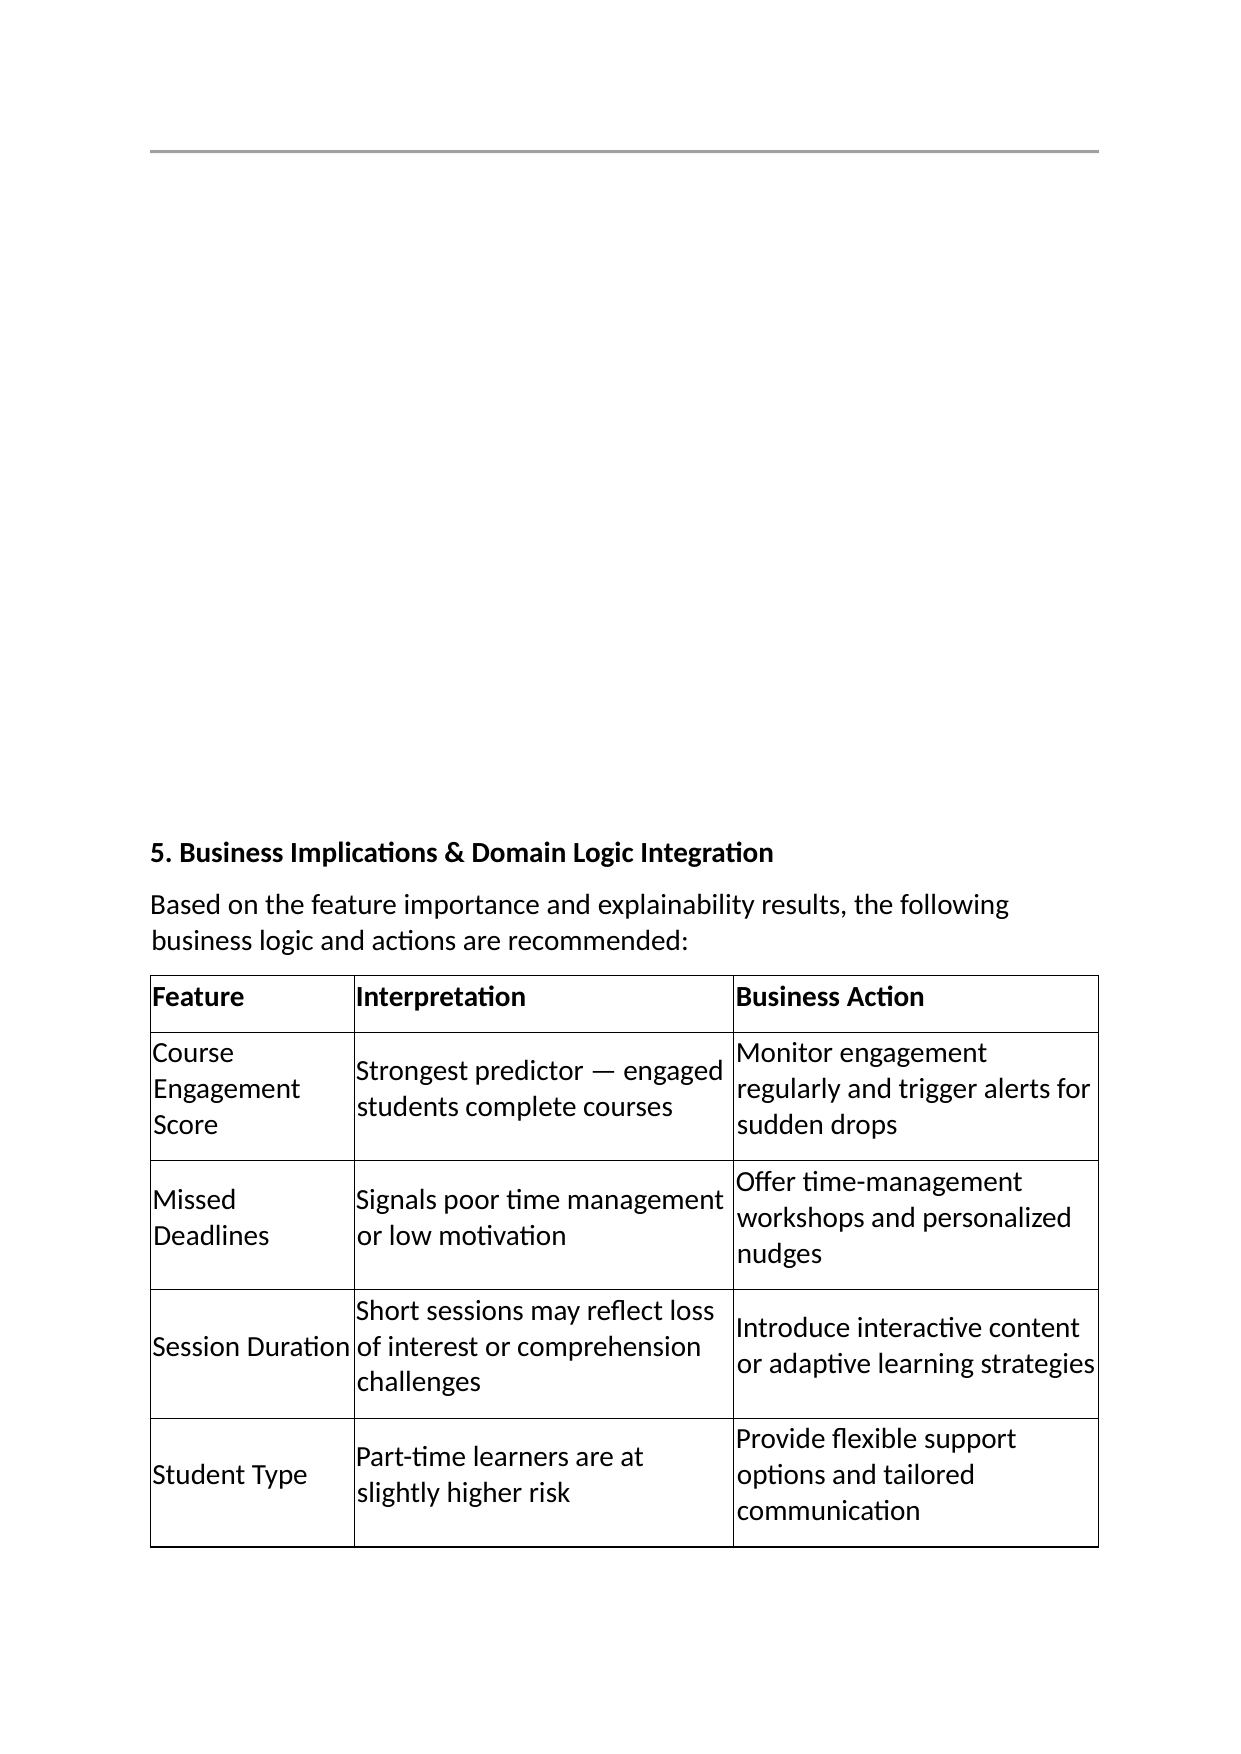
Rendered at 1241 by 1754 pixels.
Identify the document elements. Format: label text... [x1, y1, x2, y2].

table_cell Provide flexible support options and tailored communication [734, 1419, 1098, 1546]
table_cell Strongest predictor — engaged students complete courses [355, 1033, 733, 1160]
table_cell Course Engagement Score [151, 1033, 354, 1160]
table_cell Session Duration [151, 1290, 354, 1418]
table_cell Offer time-management workshops and personalized nudges [734, 1161, 1098, 1289]
table_cell Short sessions may reflect loss of interest or comprehension challenges [355, 1290, 733, 1418]
text 5. Business Implications & Domain Logic Integration [150, 834, 1099, 869]
table_cell Student Type [151, 1419, 354, 1546]
table_cell Monitor engagement regularly and trigger alerts for sudden drops [734, 1033, 1098, 1160]
table_header Business Action [734, 976, 1098, 1032]
text Based on the feature importance and explainability results, the following business logic and actions are recommended: [150, 886, 1099, 958]
table_cell Part-time learners are at slightly higher risk [355, 1419, 733, 1546]
table_header Interpretation [355, 976, 733, 1032]
table_cell Introduce interactive content or adaptive learning strategies [734, 1290, 1098, 1418]
table_cell Signals poor time management or low motivation [355, 1161, 733, 1289]
table_header Feature [151, 976, 354, 1032]
table_cell Missed Deadlines [151, 1161, 354, 1289]
